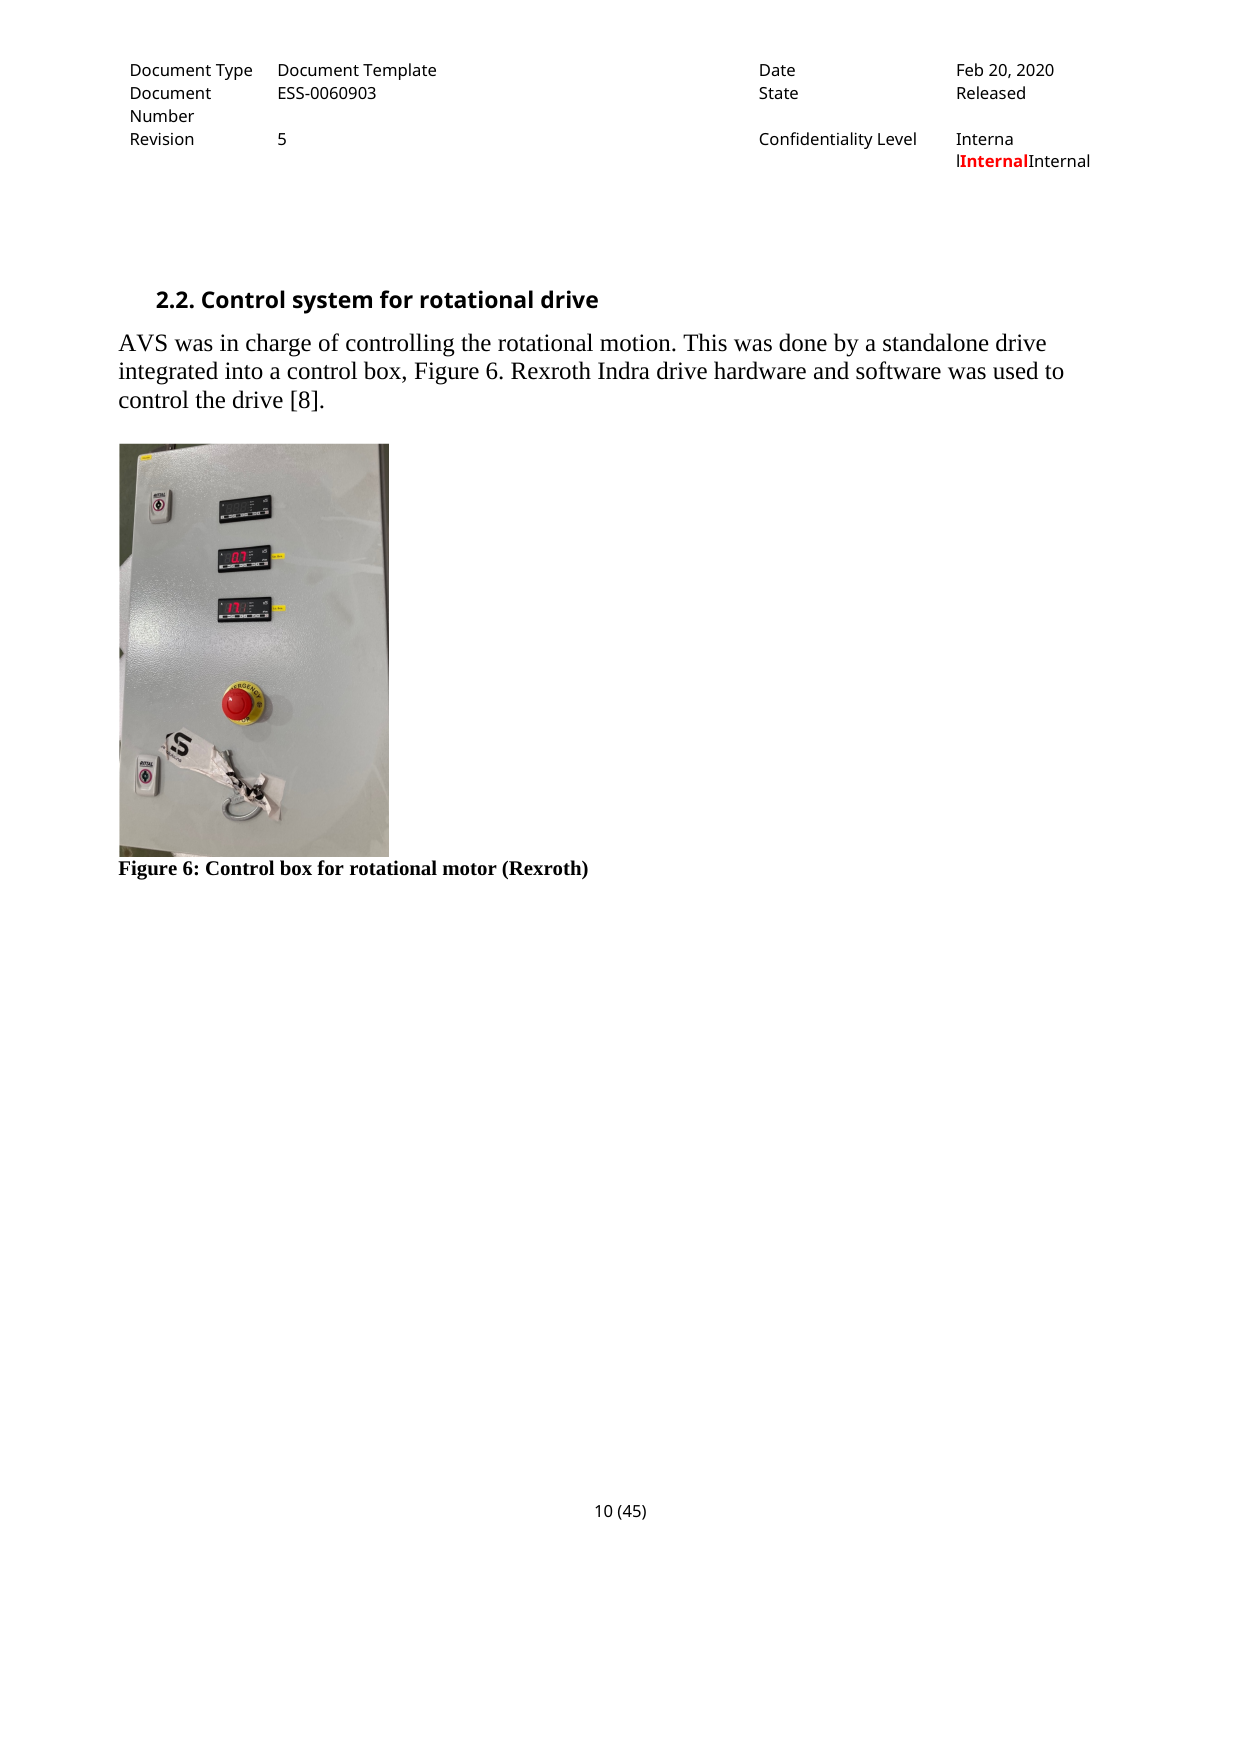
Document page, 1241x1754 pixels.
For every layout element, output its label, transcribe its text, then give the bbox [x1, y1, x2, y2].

text Figure 6: Control box for rotational motor (Rexroth) [118, 856, 1122, 880]
picture [120, 444, 389, 857]
text AVS was in charge of controlling the rotational motion. This was done by a standalone drive integrated into a control box, Figure 6. Rexroth Indra drive hardware and software was used to control the drive [8]. [118, 328, 1122, 414]
subtitle Control system for rotational drive [156, 284, 1122, 315]
